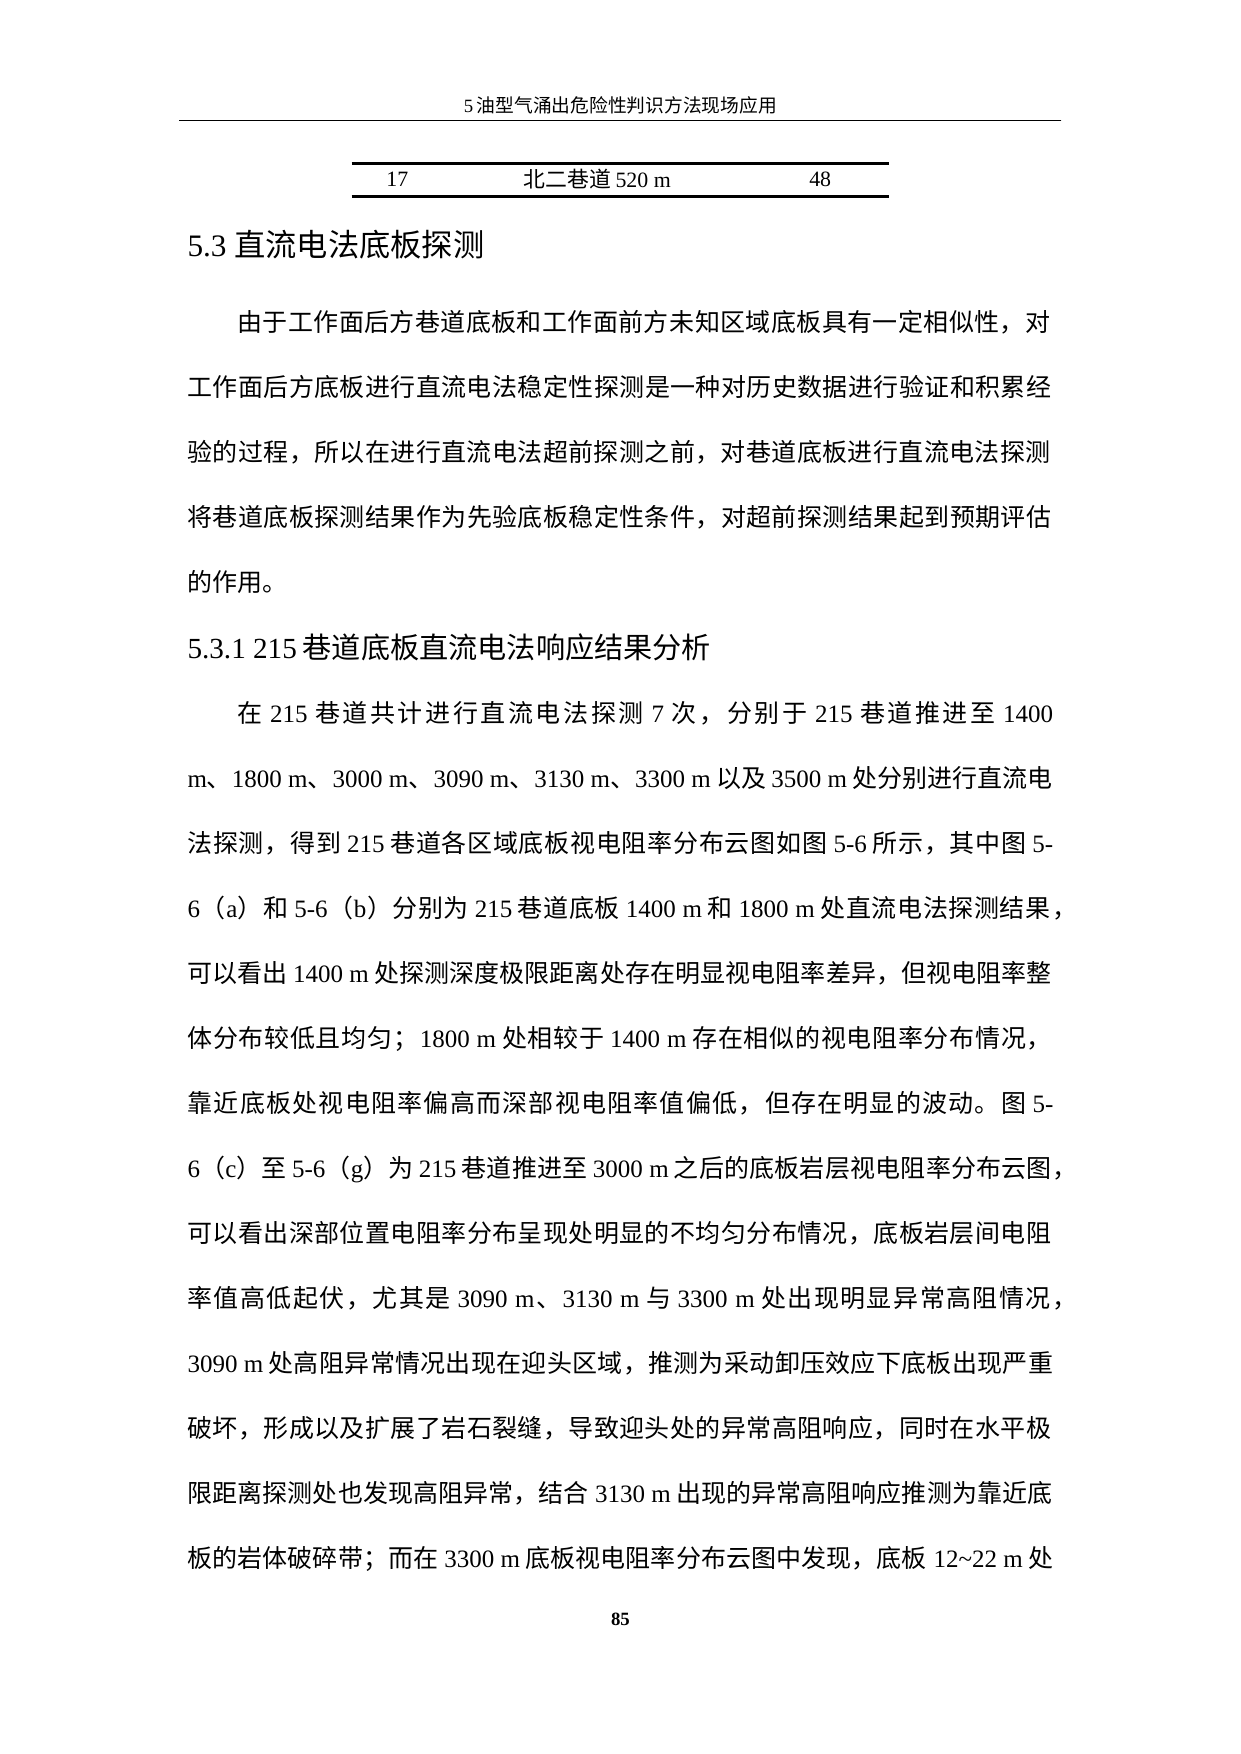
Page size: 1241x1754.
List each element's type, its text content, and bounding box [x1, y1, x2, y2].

table_cell 17 [352, 165, 443, 194]
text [187, 679, 1053, 1589]
list 215巷道底板直流电法响应结果分析 [187, 625, 1053, 667]
table_cell 48 [751, 165, 888, 194]
text 由于工作面后方巷道底板和工作面前方未知区域底板具有一定相似性，对工作面后方底板进行直流电法稳定性探测是一种对历史数据进行验证和积累经验的过程，所以在进行直流电法超前探测之前，对巷道底板进行直流电法探测，将巷道底板探测结果作为先验底板稳定性条件，对超前探测结果起到预期评估的作用。 [187, 288, 1053, 613]
list 直流电法底板探测（Direct current method floor detection） [187, 210, 1053, 275]
table_cell 北二巷道520 m [443, 165, 751, 194]
